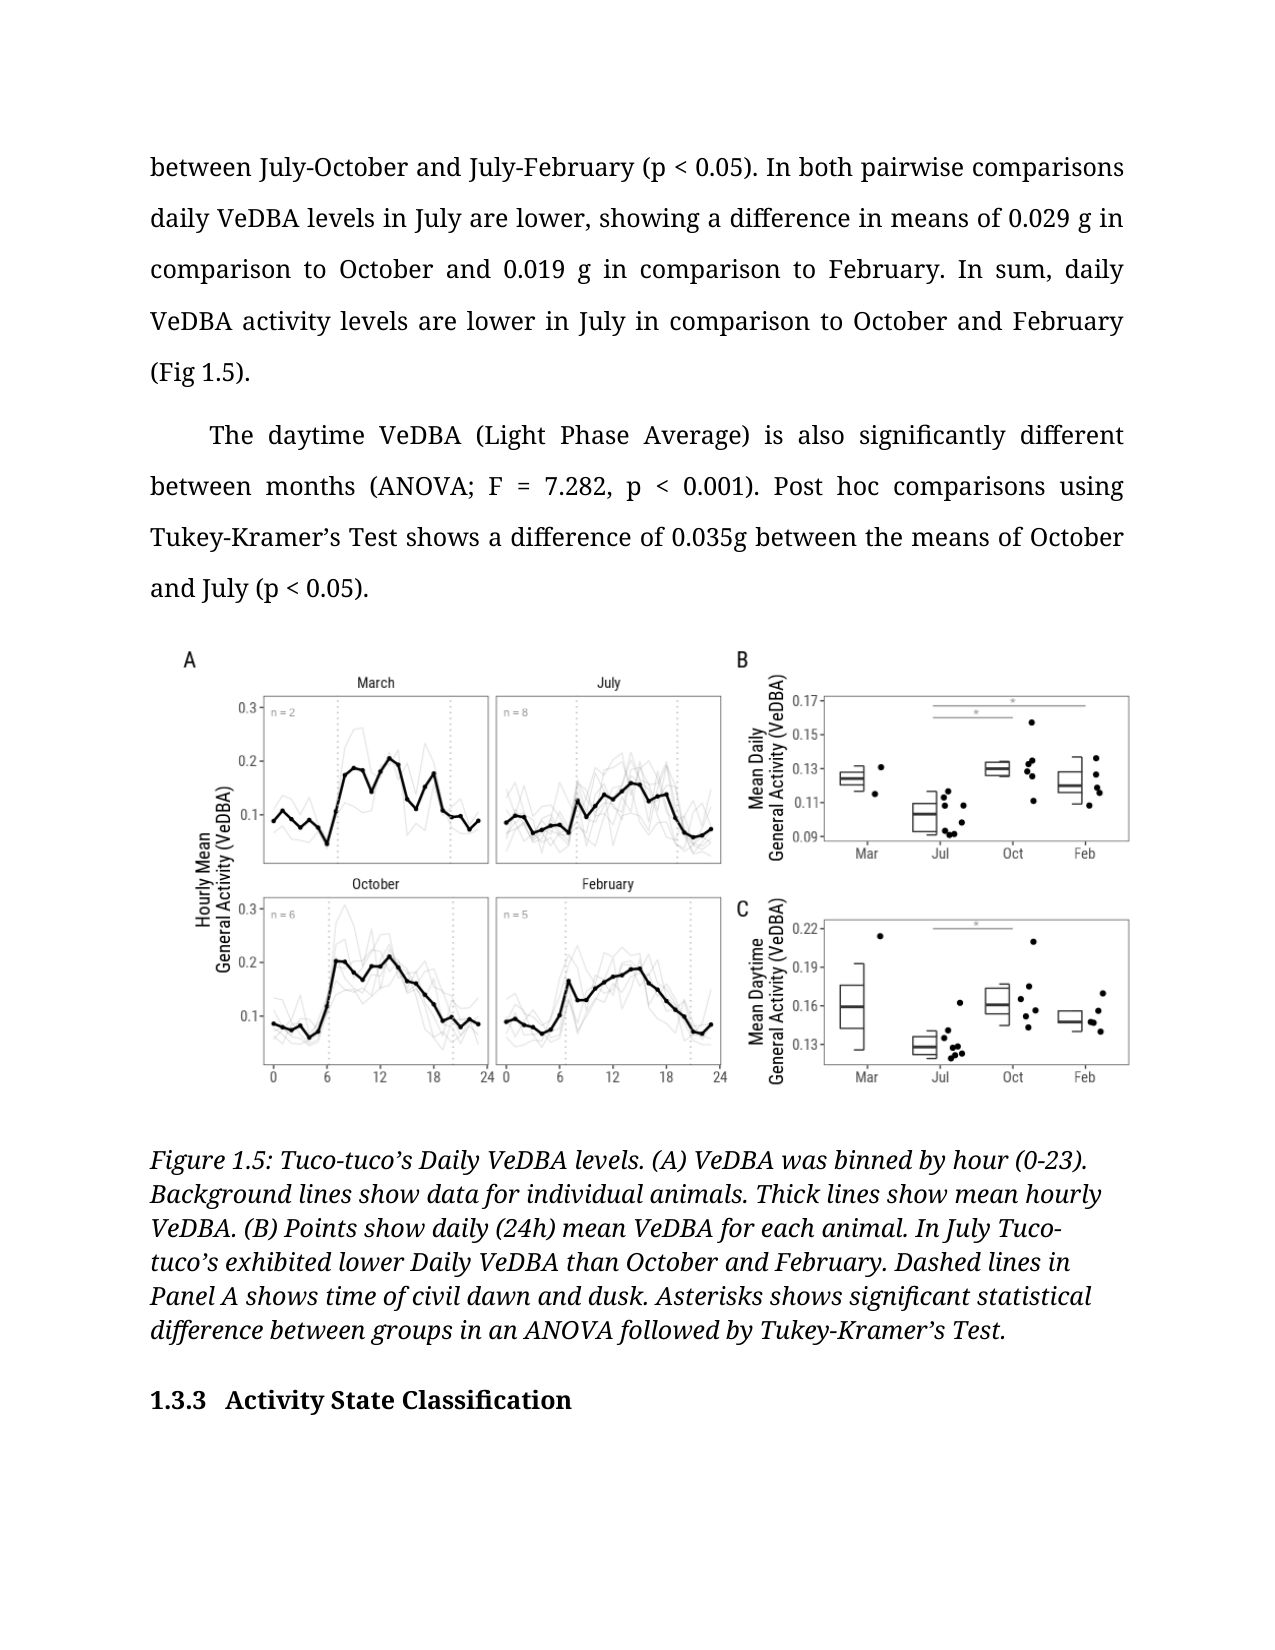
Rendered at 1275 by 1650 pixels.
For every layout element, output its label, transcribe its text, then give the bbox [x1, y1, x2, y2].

picture [168, 634, 1144, 1122]
text Figure 1.5: Tuco-tuco’s Daily VeDBA levels. (A) VeDBA was binned by hour (0-23). Background lines show data for individual animals. Thick lines show mean hourly VeDBA. (B) Points show daily (24h) mean VeDBA for each animal. In July Tuco-tuco’s exhibited lower Daily VeDBA than October and February. Dashed lines in Panel A shows time of civil dawn and dusk. Asterisks shows significant statistical difference between groups in an ANOVA followed by Tukey-Kramer’s Test. [150, 1143, 1125, 1347]
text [150, 150, 1125, 388]
text The daytime VeDBA (Light Phase Average) is also significantly different between months (ANOVA; F = 7.282, p < 0.001). Post hoc comparisons using Tukey-Kramer’s Test shows a difference of 0.035g between the means of October and July (p < 0.05). [150, 418, 1125, 605]
subtitle 1.3.3 Activity State Classification [150, 1382, 1125, 1417]
